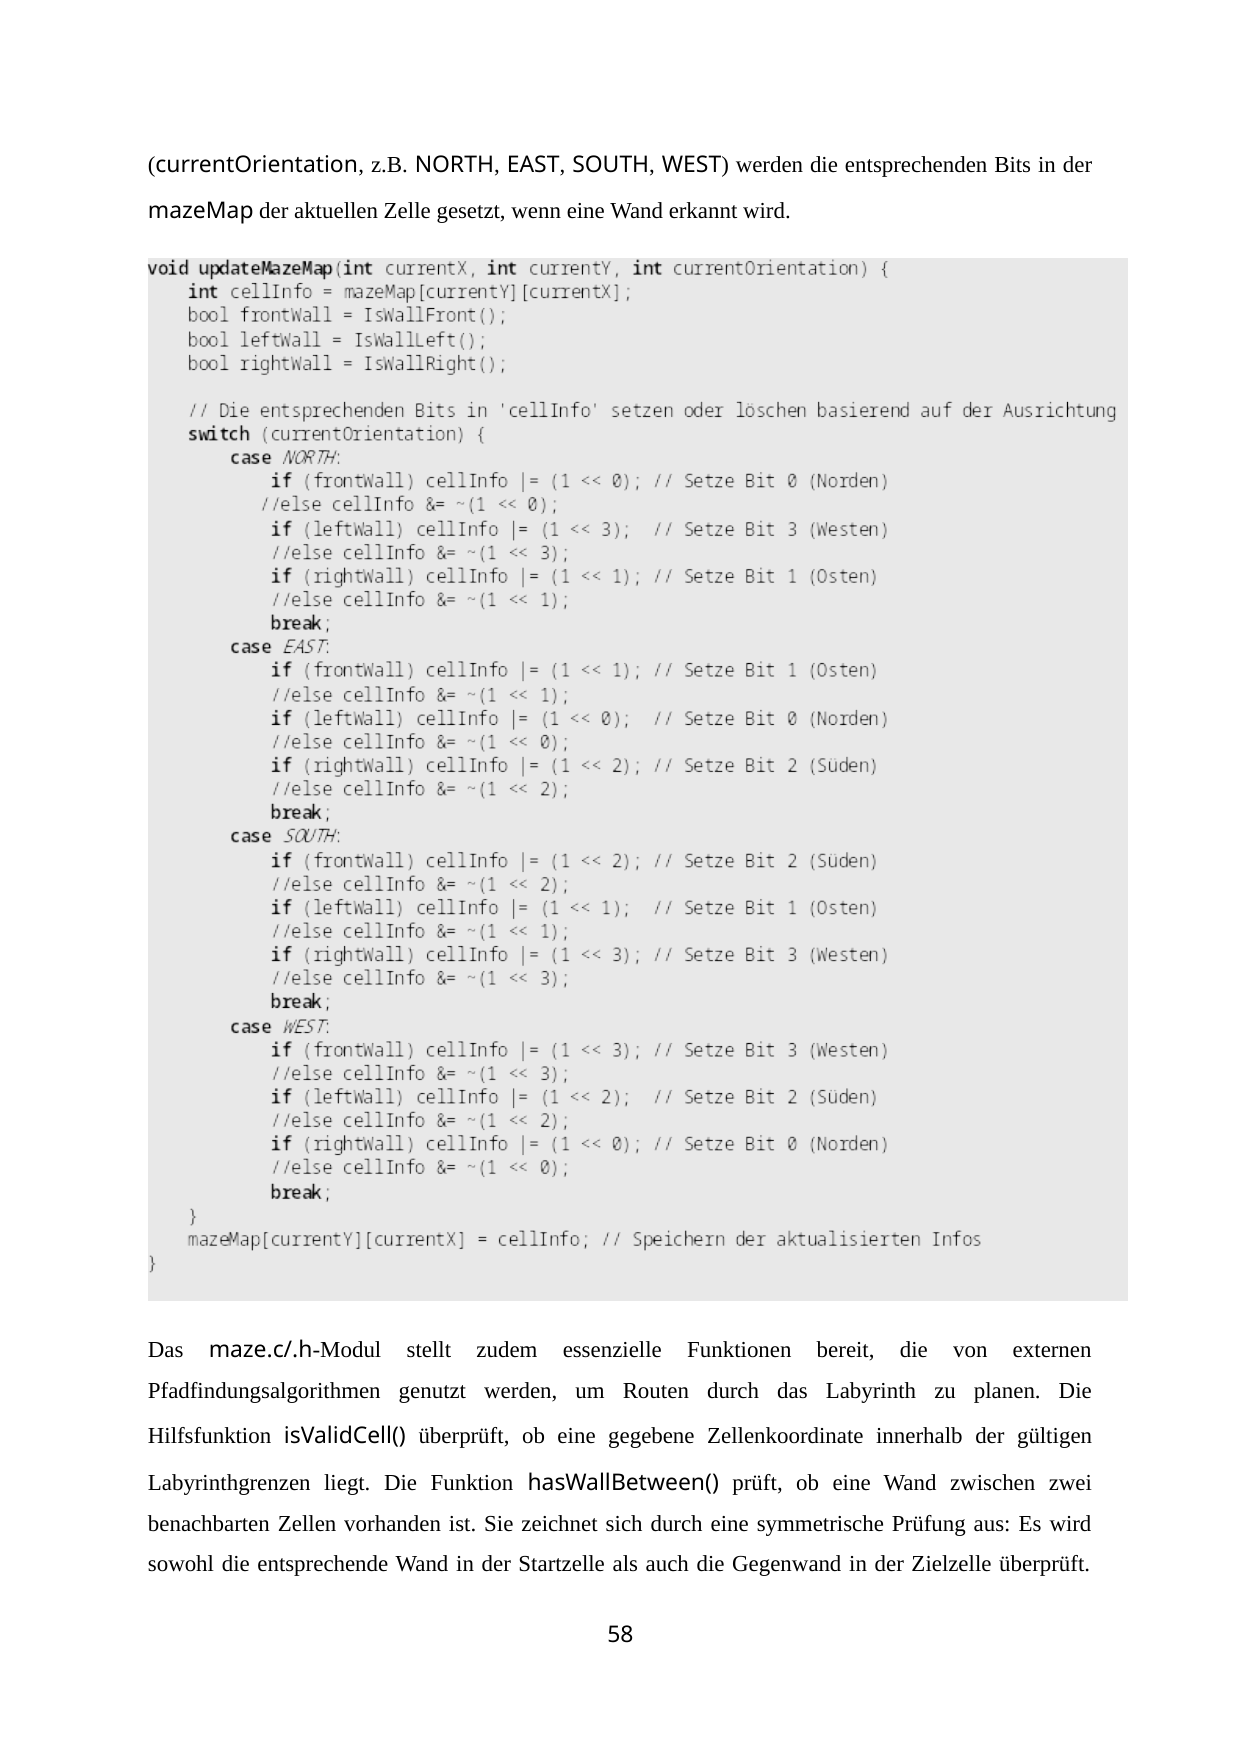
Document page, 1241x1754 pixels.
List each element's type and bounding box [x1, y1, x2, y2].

text [148, 1333, 1093, 1576]
text [148, 148, 1093, 226]
